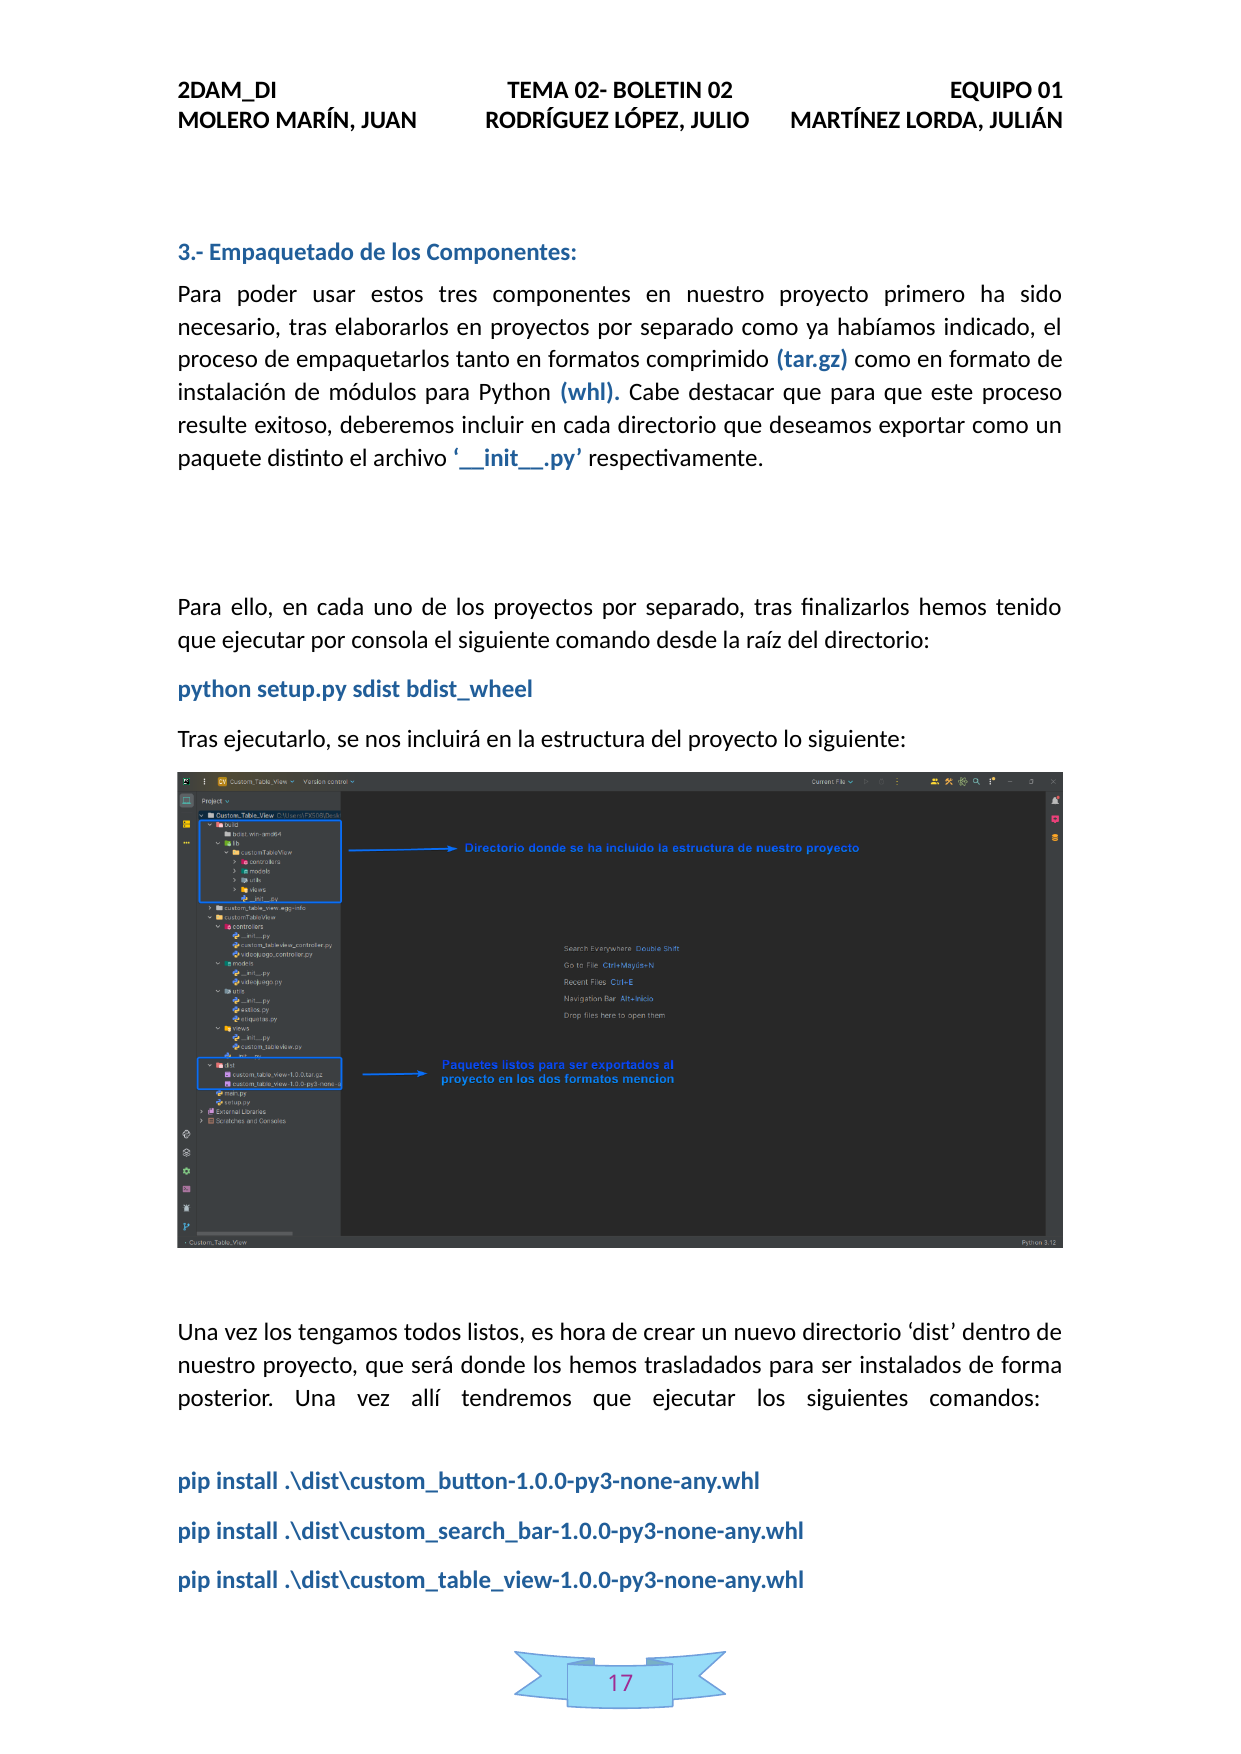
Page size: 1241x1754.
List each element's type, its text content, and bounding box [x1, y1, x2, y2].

text Para ello, en cada uno de los proyectos por separado, tras finalizarlos hemos tenido que ejecutar por consola el siguiente comando desde la raíz del directorio: [177, 591, 1063, 654]
text Una vez los tengamos todos listos, es hora de crear un nuevo directorio ‘dist’ dentro de nuestro proyecto, que será donde los hemos trasladados para ser instalados de forma posterior. Una vez allí tendremos que ejecutar los siguientes comandos: [177, 1316, 1063, 1446]
text Para poder usar estos tres componentes en nuestro proyecto primero ha sido necesario, tras elaborarlos en proyectos por separado como ya habíamos indicado, el proceso de empaquetarlos tanto en formatos comprimido (tar.gz) como en formato de instalación de módulos para Python (whl). Cabe destacar que para que este proceso resulte exitoso, deberemos incluir en cada directorio que deseamos exportar como un paquete distinto el archivo ‘__init__.py’ respectivamente. [177, 278, 1063, 473]
text Tras ejecutarlo, se nos incluirá en la estructura del proyecto lo siguiente: [177, 723, 1063, 754]
text pip install .\dist\custom_table_view-1.0.0-py3-none-any.whl [177, 1564, 1063, 1595]
text pip install .\dist\custom_button-1.0.0-py3-none-any.whl [177, 1465, 1063, 1496]
subtitle 3.- Empaquetado de los Componentes: [177, 236, 1063, 267]
text pip install .\dist\custom_search_bar-1.0.0-py3-none-any.whl [177, 1515, 1063, 1546]
picture [177, 772, 1063, 1248]
text python setup.py sdist bdist_wheel [177, 673, 1063, 704]
